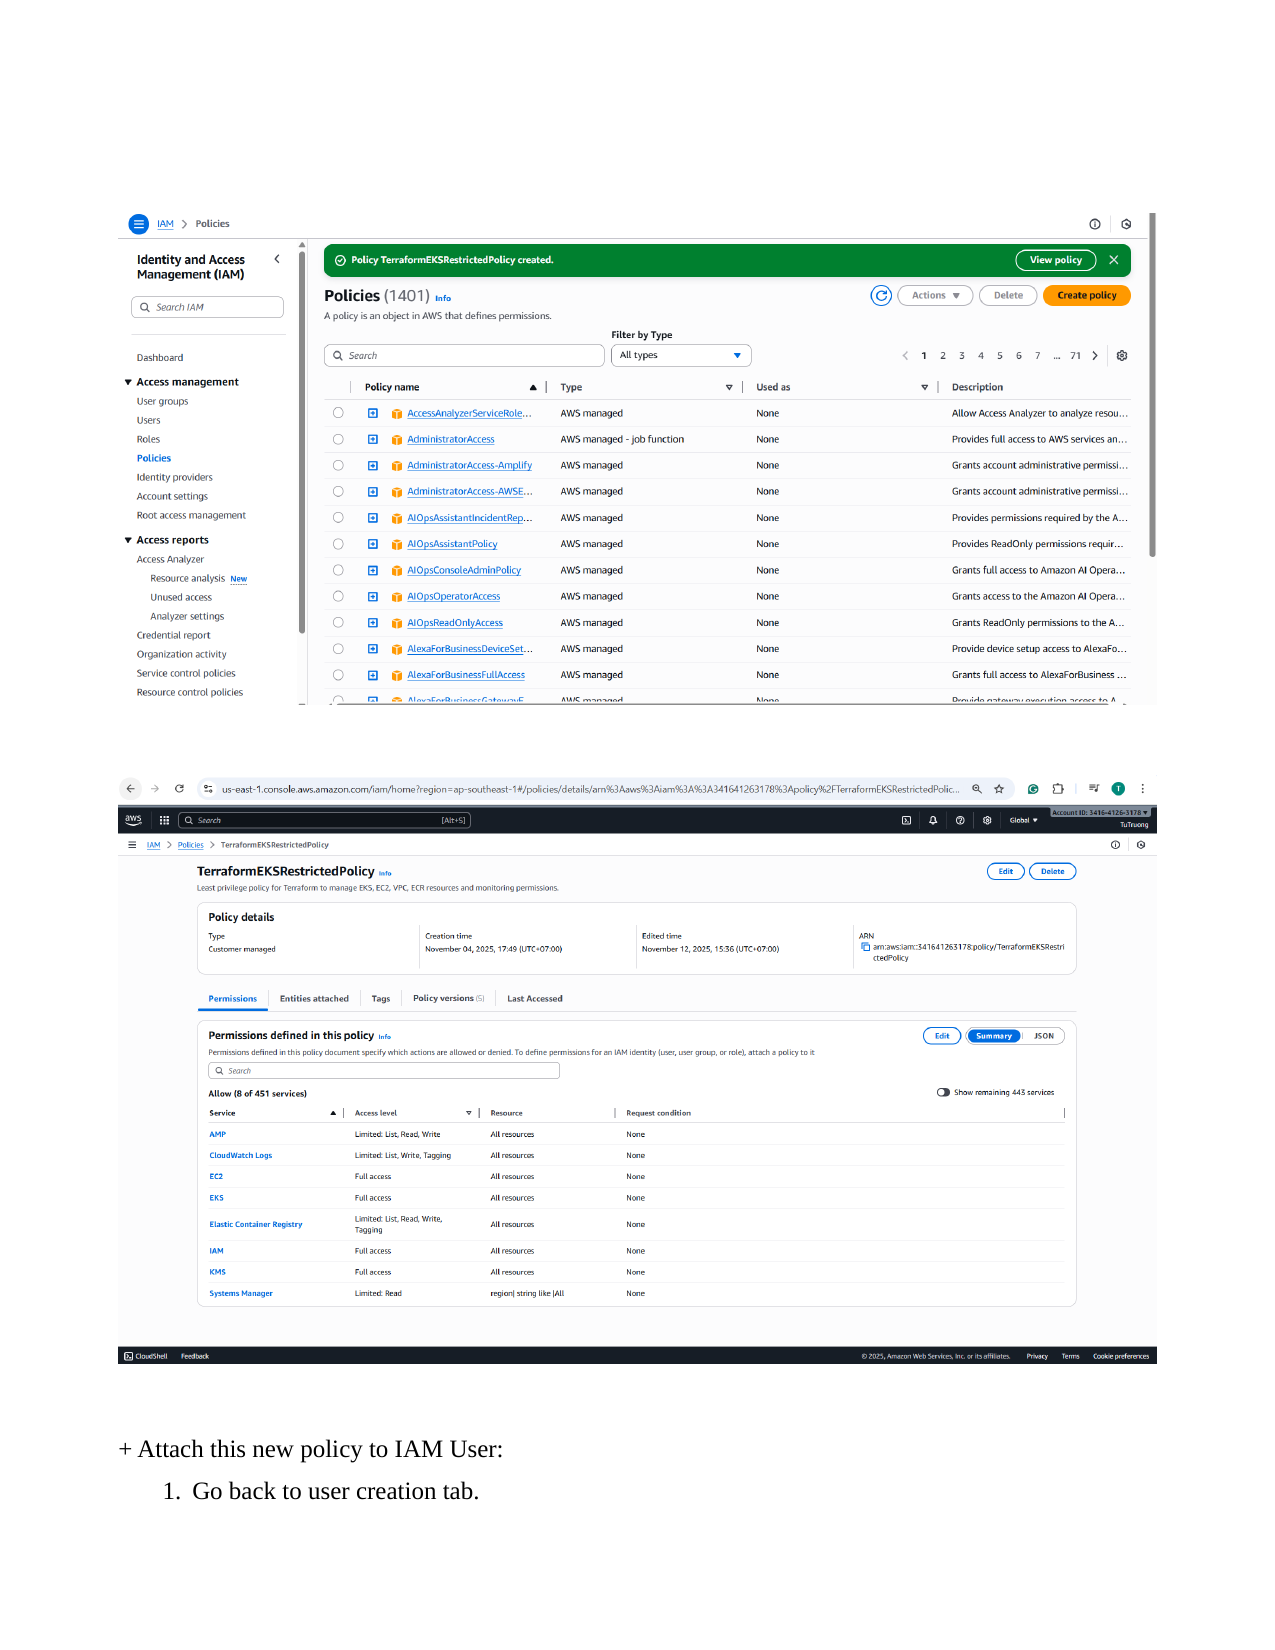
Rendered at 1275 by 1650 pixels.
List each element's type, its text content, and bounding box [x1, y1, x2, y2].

picture [118, 213, 1157, 705]
list Go back to user creation tab. [162, 1476, 1157, 1504]
picture [118, 775, 1157, 1364]
subtitle + Attach this new policy to IAM User: [118, 1434, 1157, 1463]
